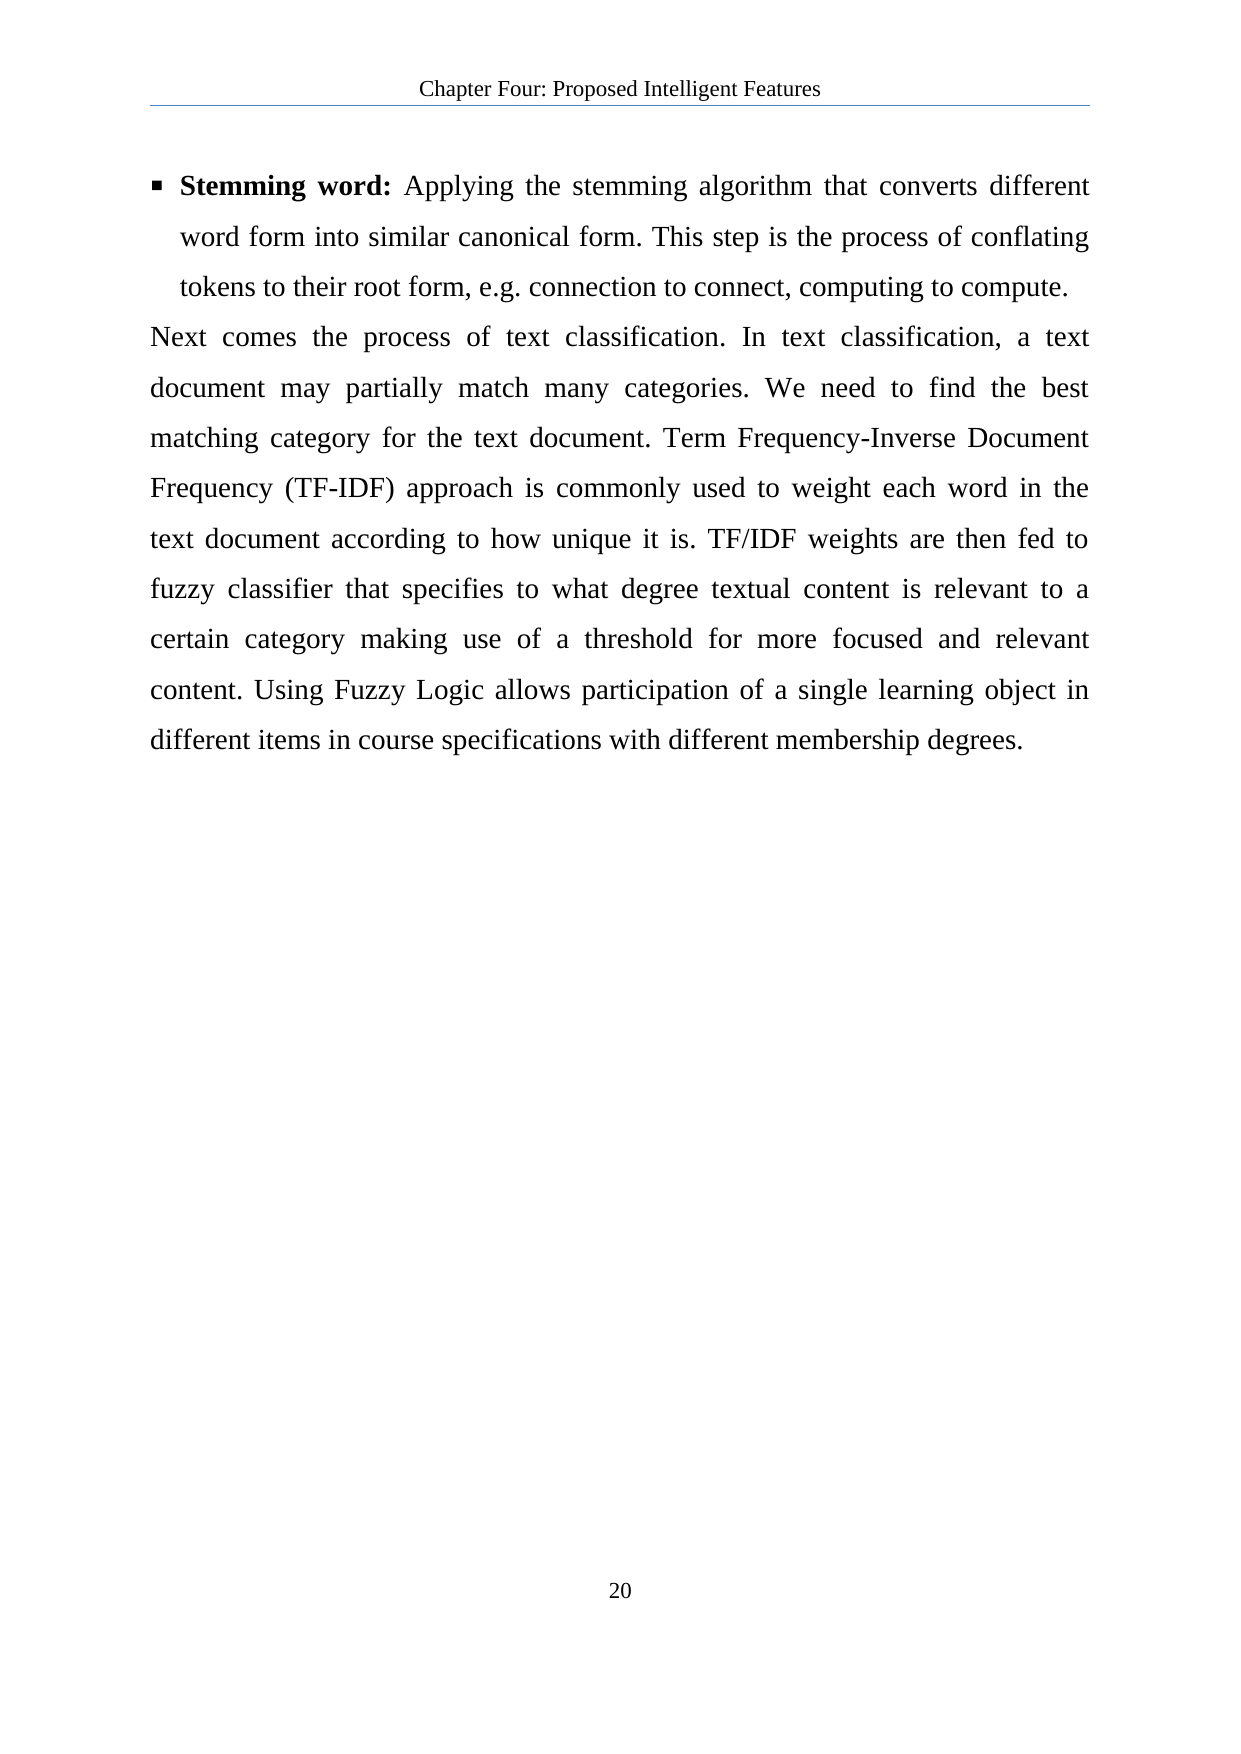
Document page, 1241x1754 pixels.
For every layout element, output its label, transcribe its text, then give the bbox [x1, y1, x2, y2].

list Stemming word: Applying the stemming algorithm that converts different word form into similar canonical form. This step is the process of conflating tokens to their root form, e.g. connection to connect, computing to compute. [150, 168, 1090, 303]
text Next comes the process of text classification. In text classification, a text document may partially match many categories. We need to find the best matching category for the text document. Term Frequency-Inverse Document Frequency (TF-IDF) approach is commonly used to weight each word in the text document according to how unique it is. TF/IDF weights are then fed to fuzzy classifier that specifies to what degree textual content is relevant to a certain category making use of a threshold for more focused and relevant content. Using Fuzzy Logic allows participation of a single learning object in different items in course specifications with different membership degrees. [150, 319, 1090, 756]
